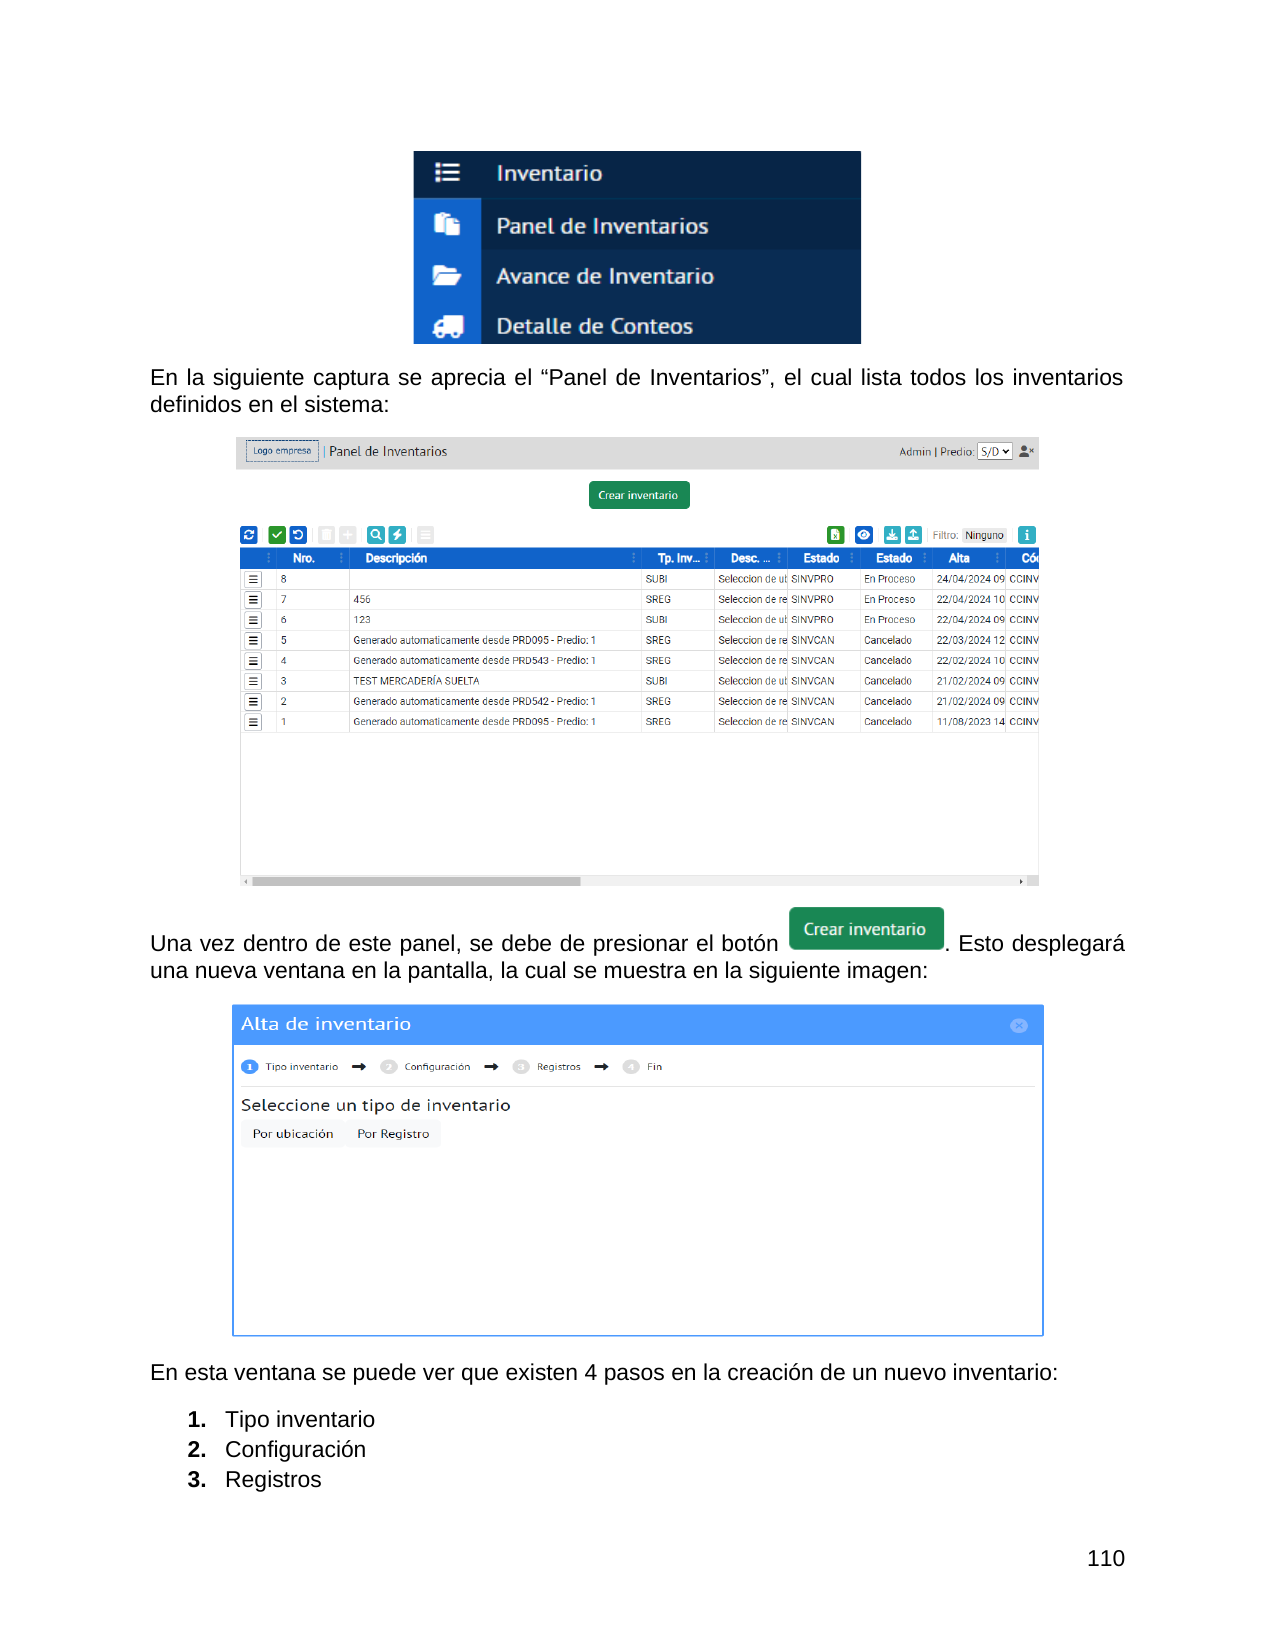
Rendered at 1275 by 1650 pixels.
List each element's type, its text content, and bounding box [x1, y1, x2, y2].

picture [787, 906, 945, 952]
text En esta ventana se puede ver que existen 4 pasos en la creación de un nuevo inventario: [150, 1358, 1125, 1385]
list Tipo inventario [187, 1406, 1125, 1432]
list Registros [187, 1466, 1125, 1492]
picture [236, 437, 1039, 886]
picture [413, 151, 862, 344]
picture [231, 1003, 1045, 1338]
list Configuración [187, 1436, 1125, 1462]
text En la siguiente captura se aprecia el “Panel de Inventarios”, el cual lista todos los inventarios definidos en el sistema: [150, 364, 1125, 417]
text Una vez dentro de este panel, se debe de presionar el botón . Esto desplegará una nueva ventana en la pantalla, la cual se muestra en la siguiente imagen: [150, 907, 1125, 983]
